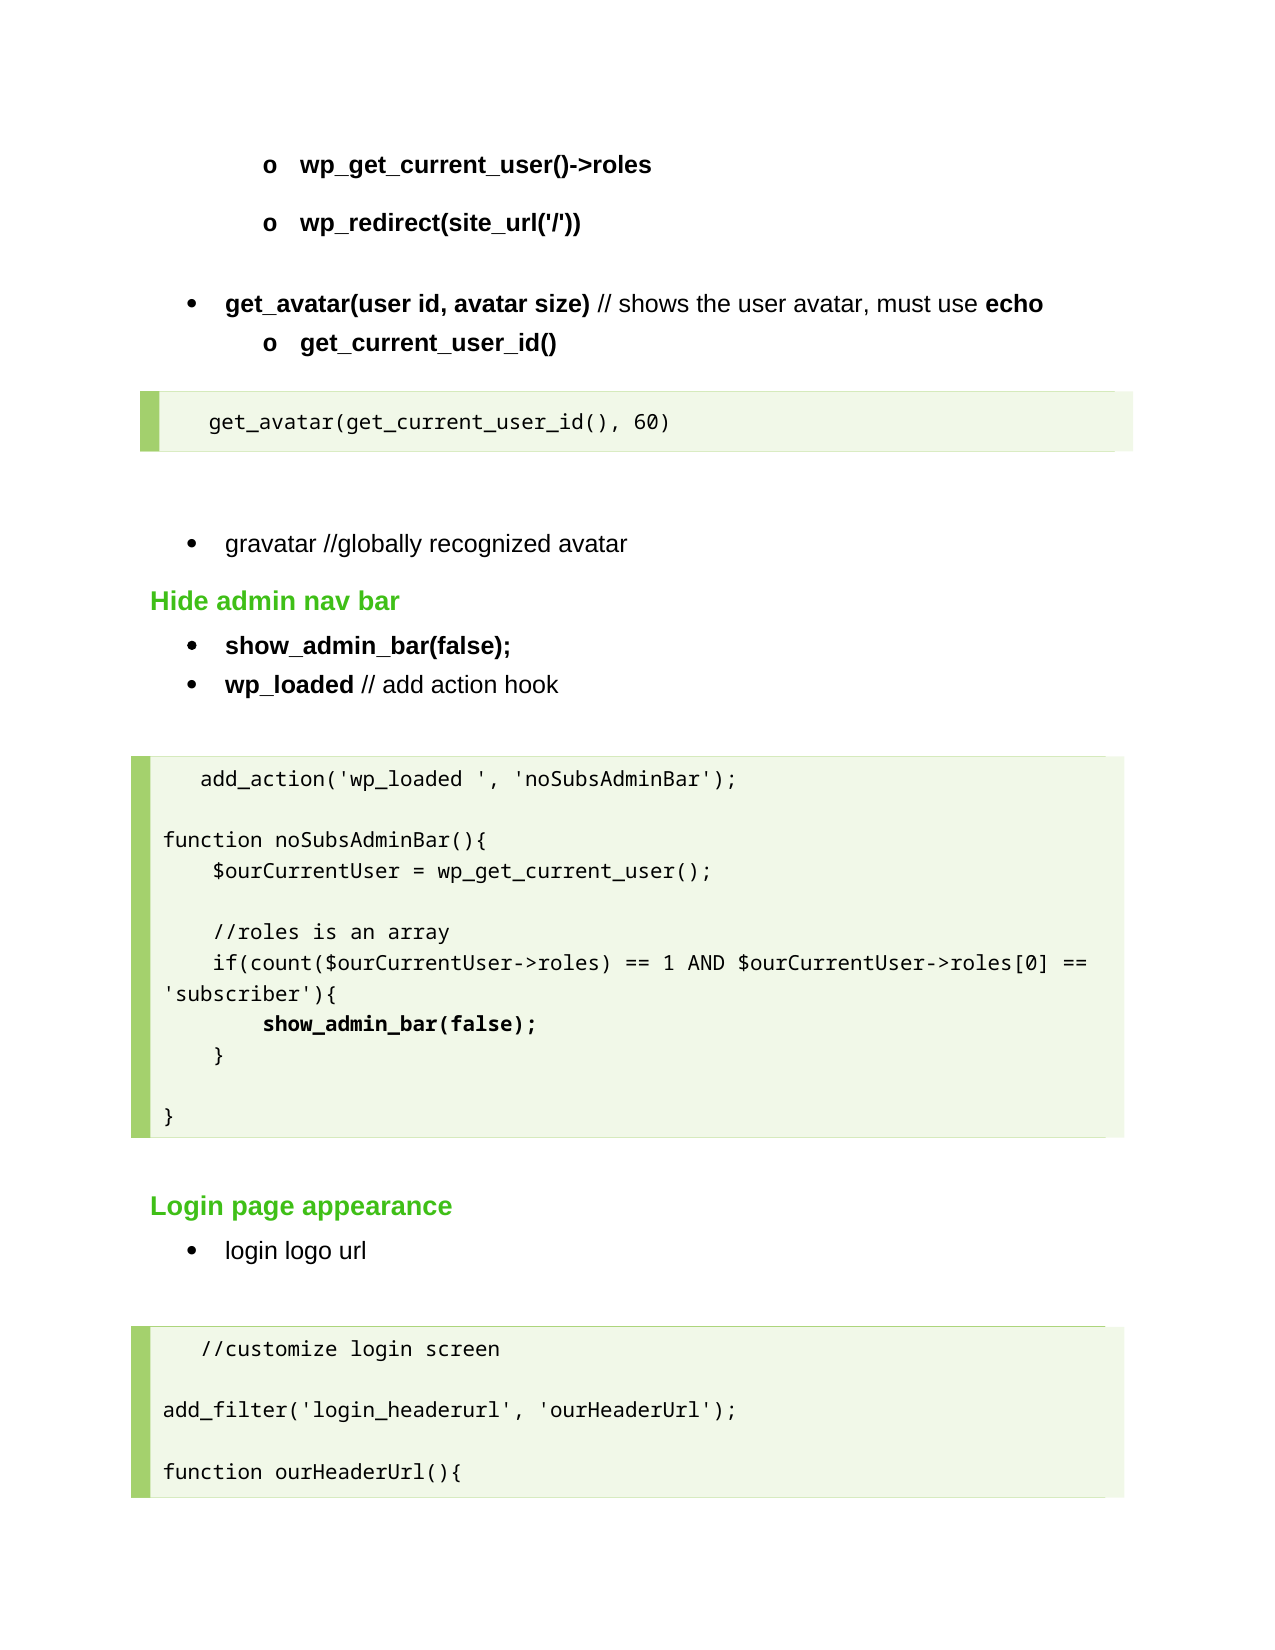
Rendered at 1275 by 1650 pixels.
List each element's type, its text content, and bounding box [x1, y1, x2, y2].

text Hide admin nav bar [150, 584, 1125, 616]
text wp_loaded // add action hook [187, 669, 1125, 698]
list wp_get_current_user()->roles [262, 150, 1125, 181]
text Login page appearance [150, 1190, 1125, 1221]
list get_current_user_id() [262, 328, 1125, 359]
text login logo url [187, 1236, 1125, 1265]
text get_avatar(user id, avatar size) // shows the user avatar, must use echo [187, 289, 1125, 318]
text show_admin_bar(false); [187, 631, 1125, 659]
text gravatar //globally recognized avatar [187, 529, 1125, 558]
list wp_redirect(site_url('/')) [262, 208, 1125, 239]
